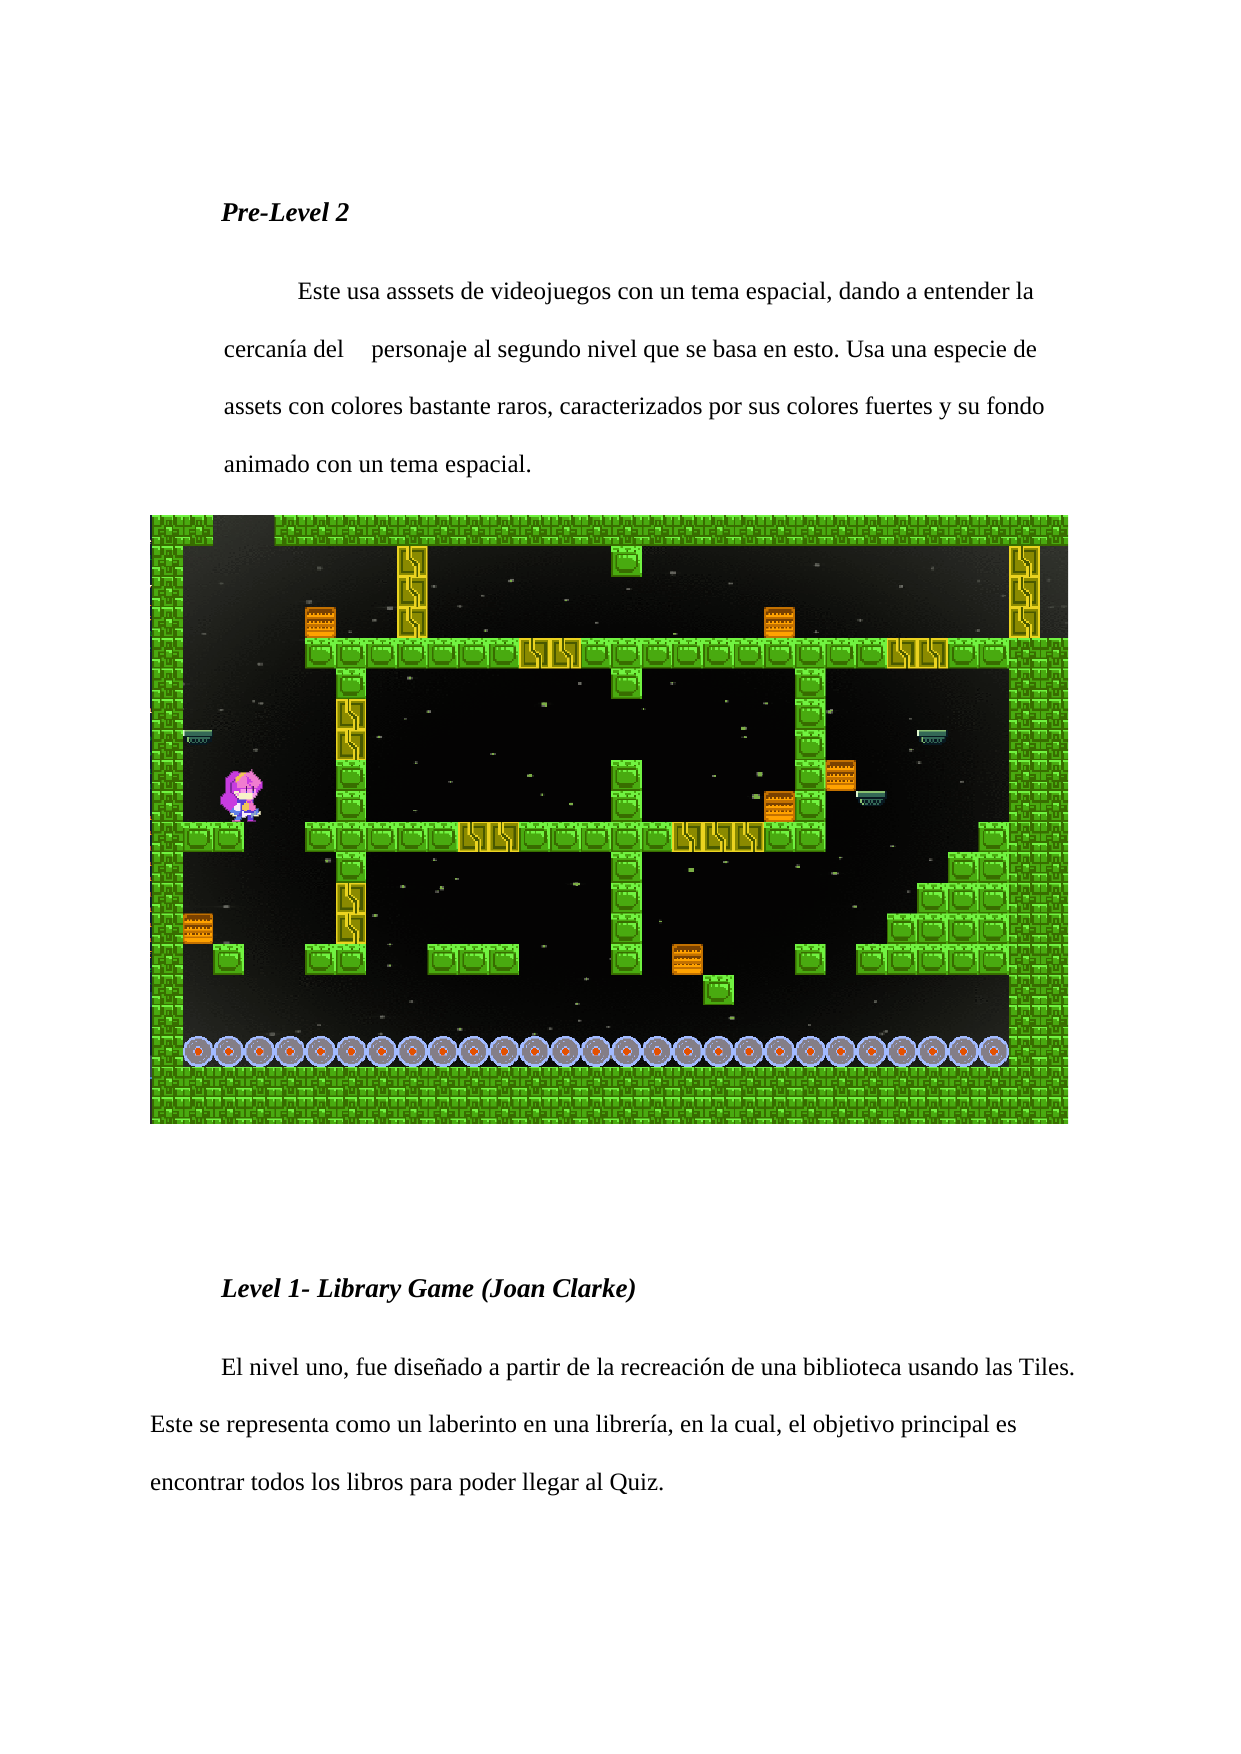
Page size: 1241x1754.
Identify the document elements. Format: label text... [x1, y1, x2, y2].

picture [150, 515, 1069, 1124]
text Este usa asssets de videojuegos con un tema espacial, dando a entender la cercanía del personaje al segundo nivel que se basa en esto. Usa una especie de assets con colores bastante raros, caracterizados por sus colores fuertes y su fondo animado con un tema espacial. [150, 276, 1090, 478]
text El nivel uno, fue diseñado a partir de la recreación de una biblioteca usando las Tiles. Este se representa como un laberinto en una librería, en la cual, el objetivo principal es encontrar todos los libros para poder llegar al Quiz. [150, 1352, 1090, 1496]
subtitle Pre-Level 2 [150, 197, 1090, 228]
subtitle Level 1- Library Game (Joan Clarke) [150, 1272, 1090, 1303]
